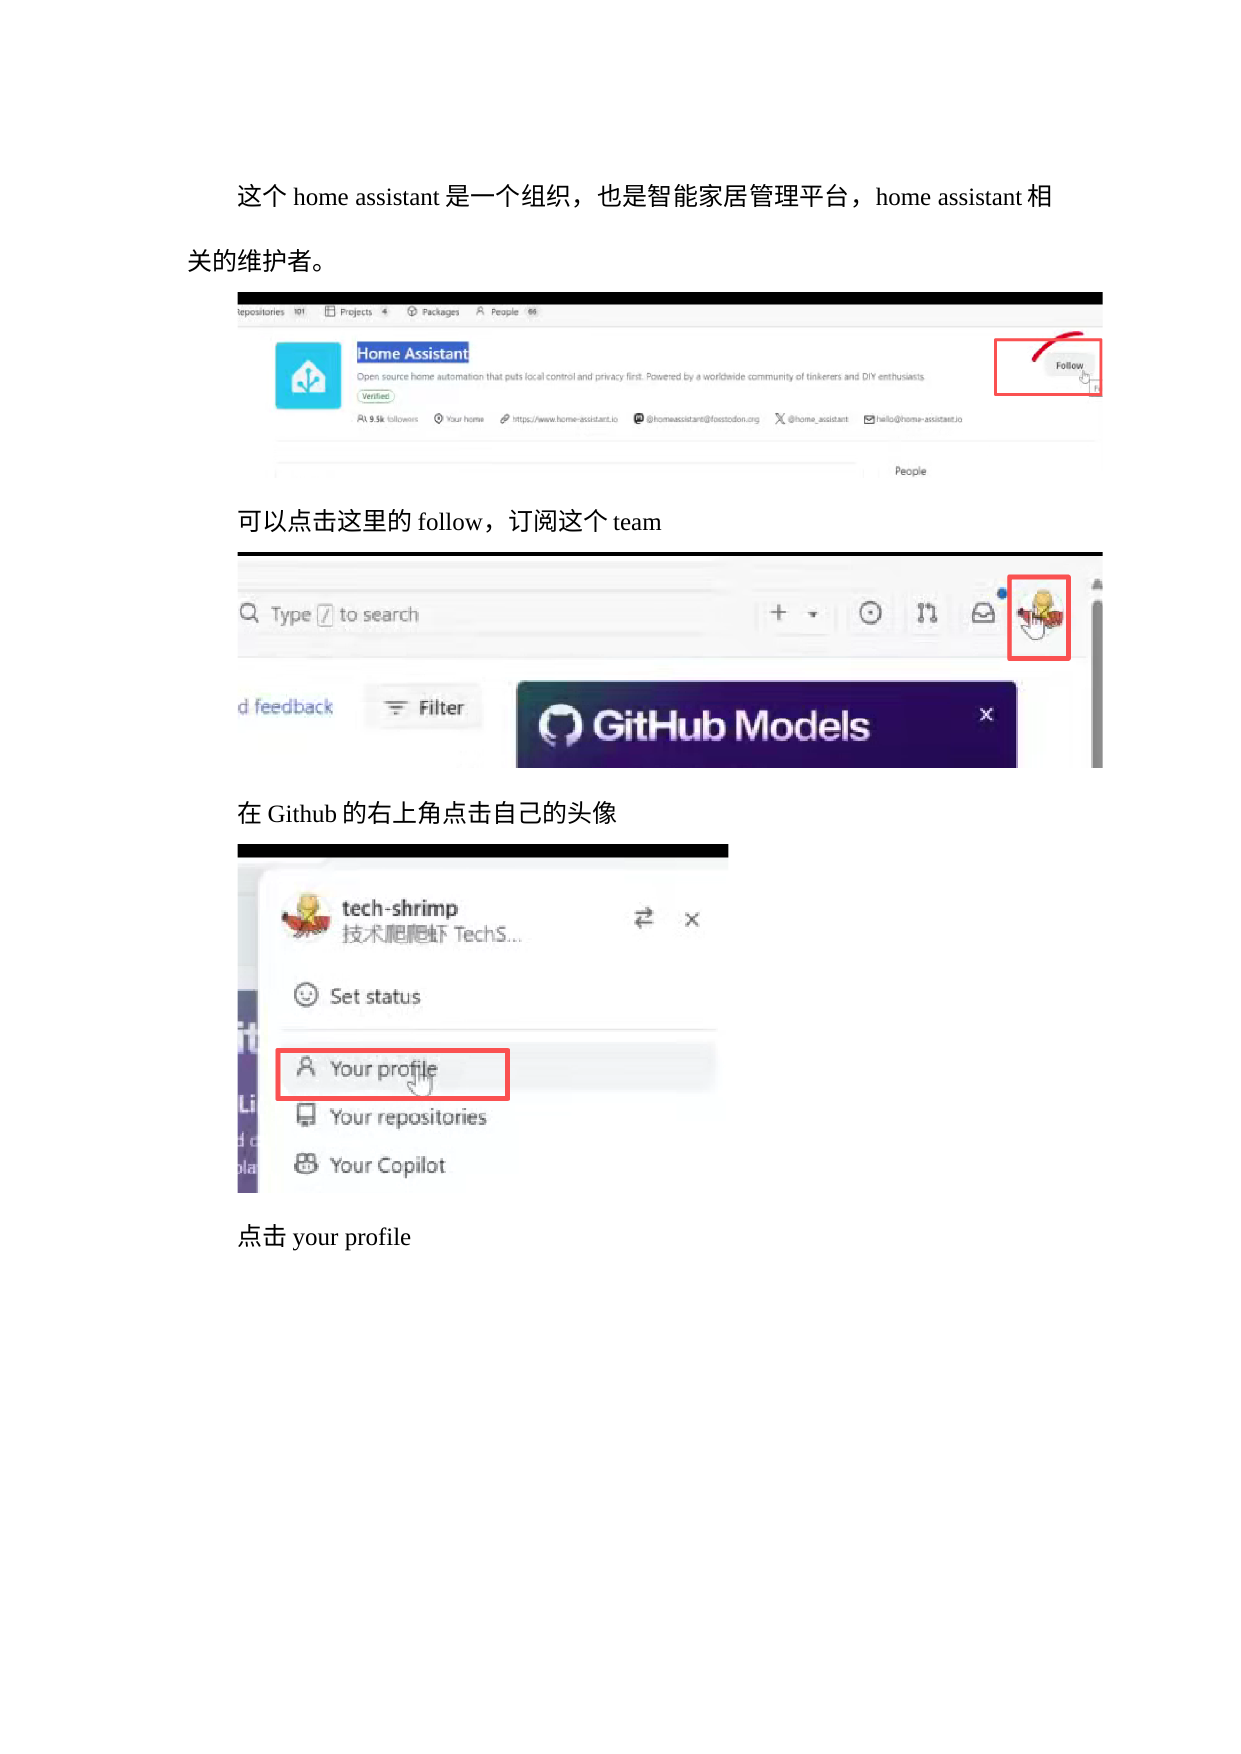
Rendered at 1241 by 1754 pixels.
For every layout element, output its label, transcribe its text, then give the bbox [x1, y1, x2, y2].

text 点击your profile [187, 1202, 1053, 1267]
text 可以点击这里的follow，订阅这个team [187, 487, 1053, 552]
picture [237, 552, 1103, 768]
text 这个home assistant是一个组织，也是智能家居管理平台，home assistant相关的维护者。 [187, 162, 1053, 292]
text 在Github的右上角点击自己的头像 [187, 779, 1053, 844]
picture [237, 292, 1103, 478]
picture [237, 844, 729, 1193]
